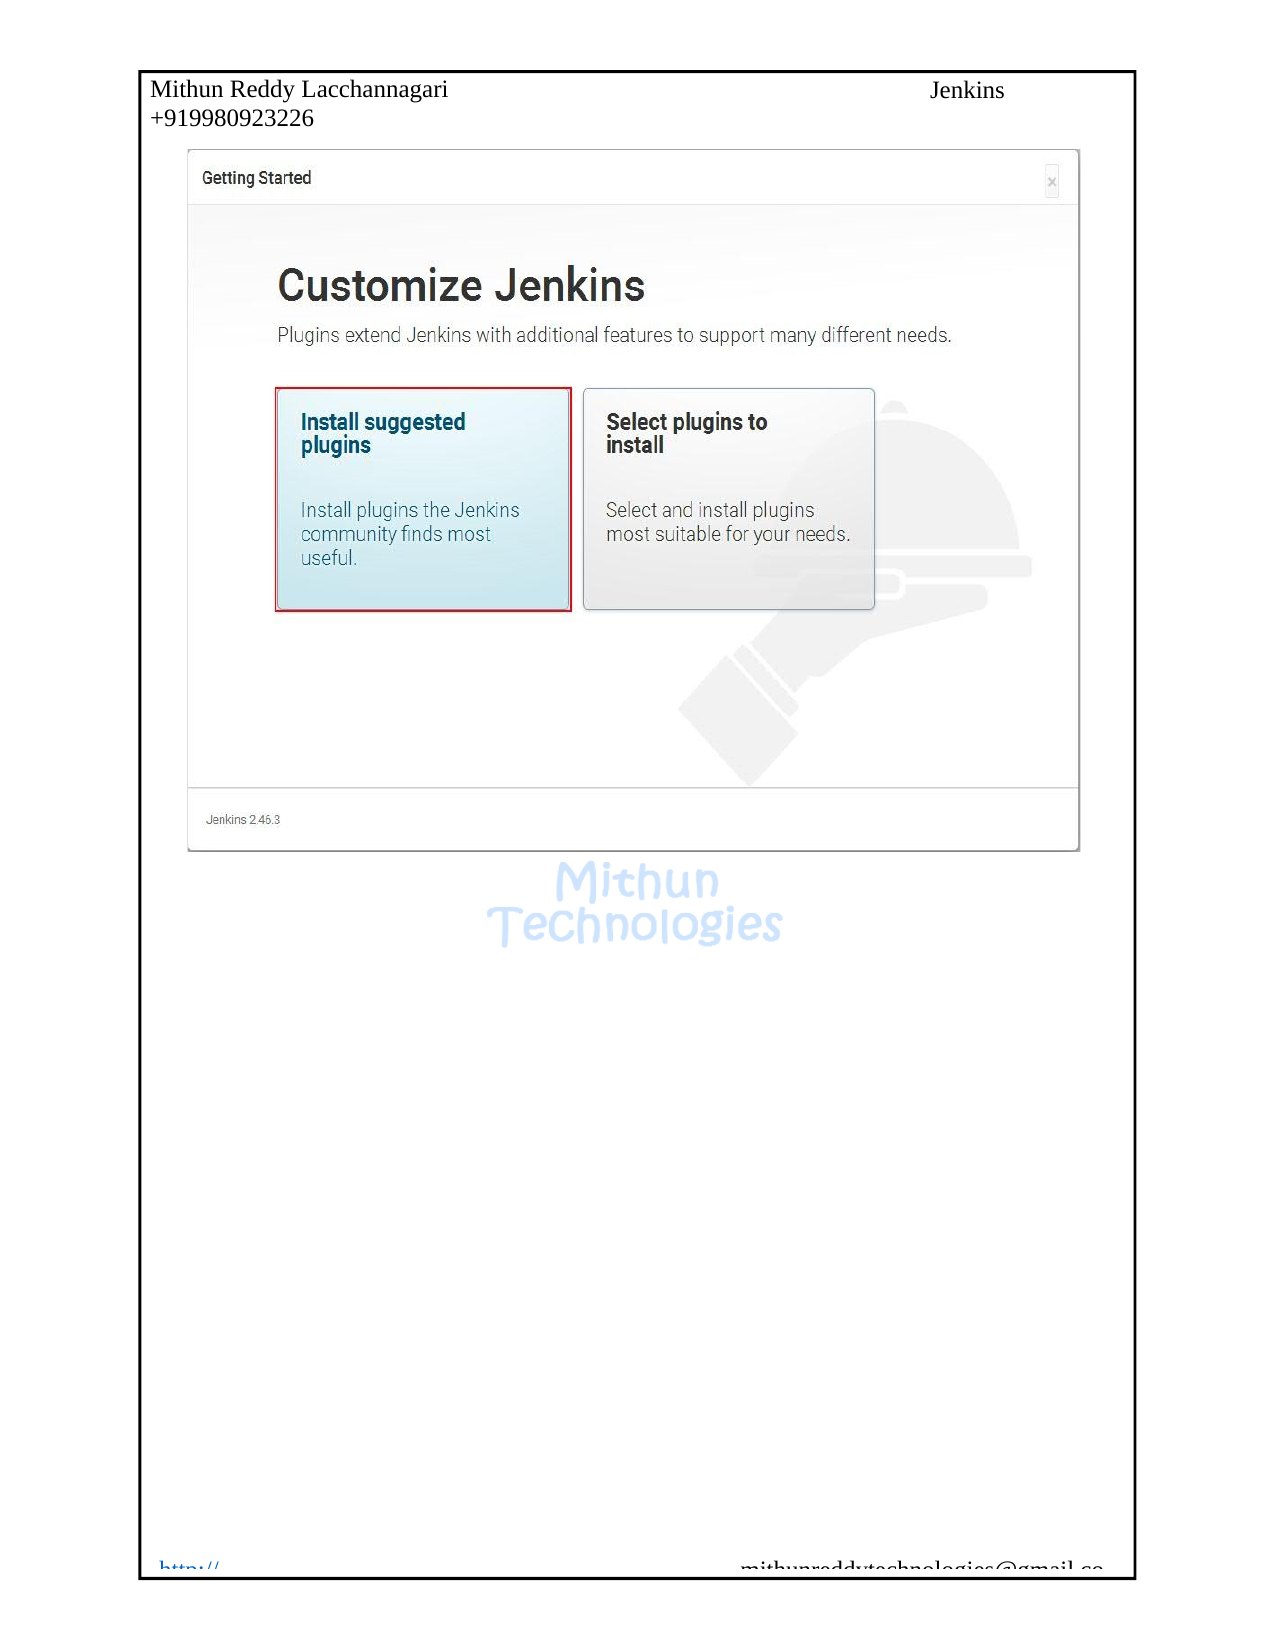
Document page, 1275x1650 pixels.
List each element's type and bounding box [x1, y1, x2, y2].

picture [150, 149, 1125, 1312]
